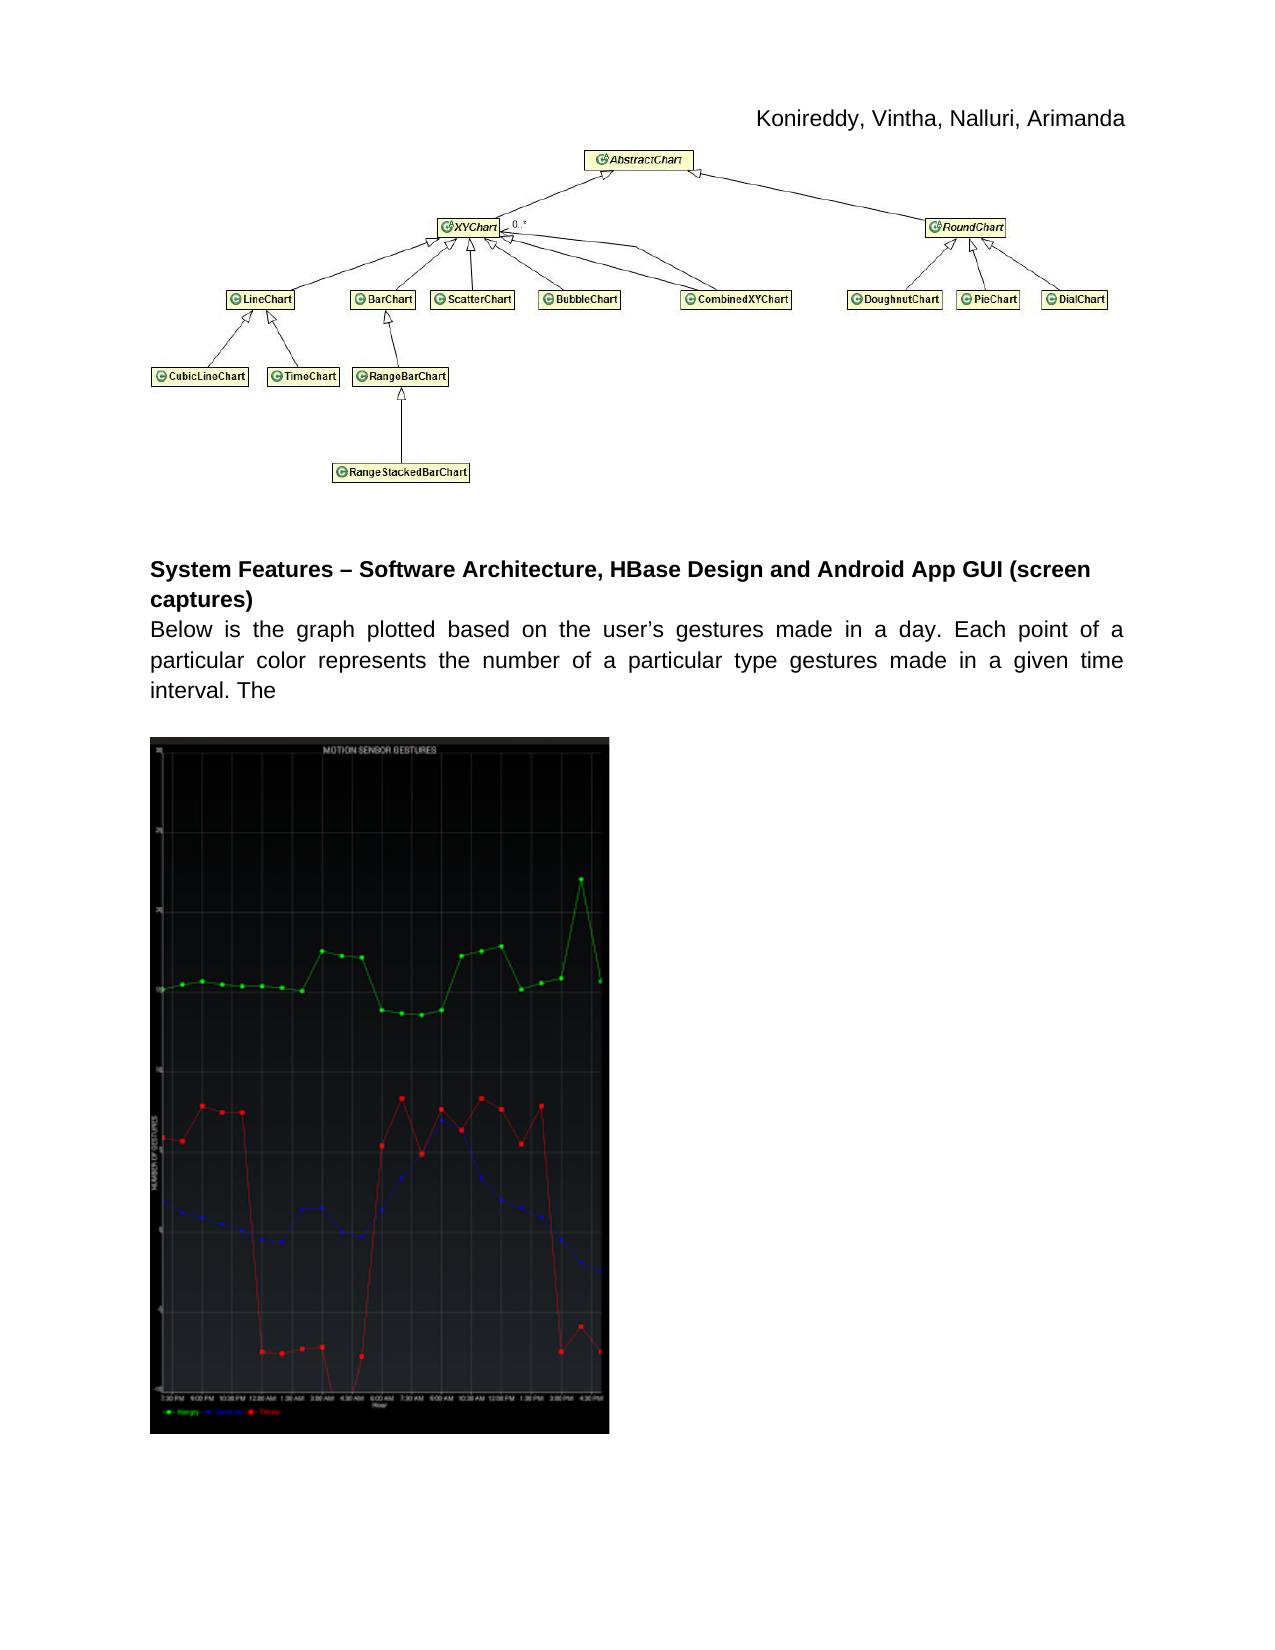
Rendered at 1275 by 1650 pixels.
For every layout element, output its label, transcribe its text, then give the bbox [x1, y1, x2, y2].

text Below is the graph plotted based on the user’s gestures made in a day. Each point of a particular color represents the number of a particular type gestures made in a given time interval. The [150, 616, 1125, 703]
text captures) [150, 586, 1125, 612]
picture [150, 737, 610, 1434]
text System Features – Software Architecture, HBase Design and Android App GUI (screen [150, 556, 1125, 582]
picture [150, 150, 1125, 492]
